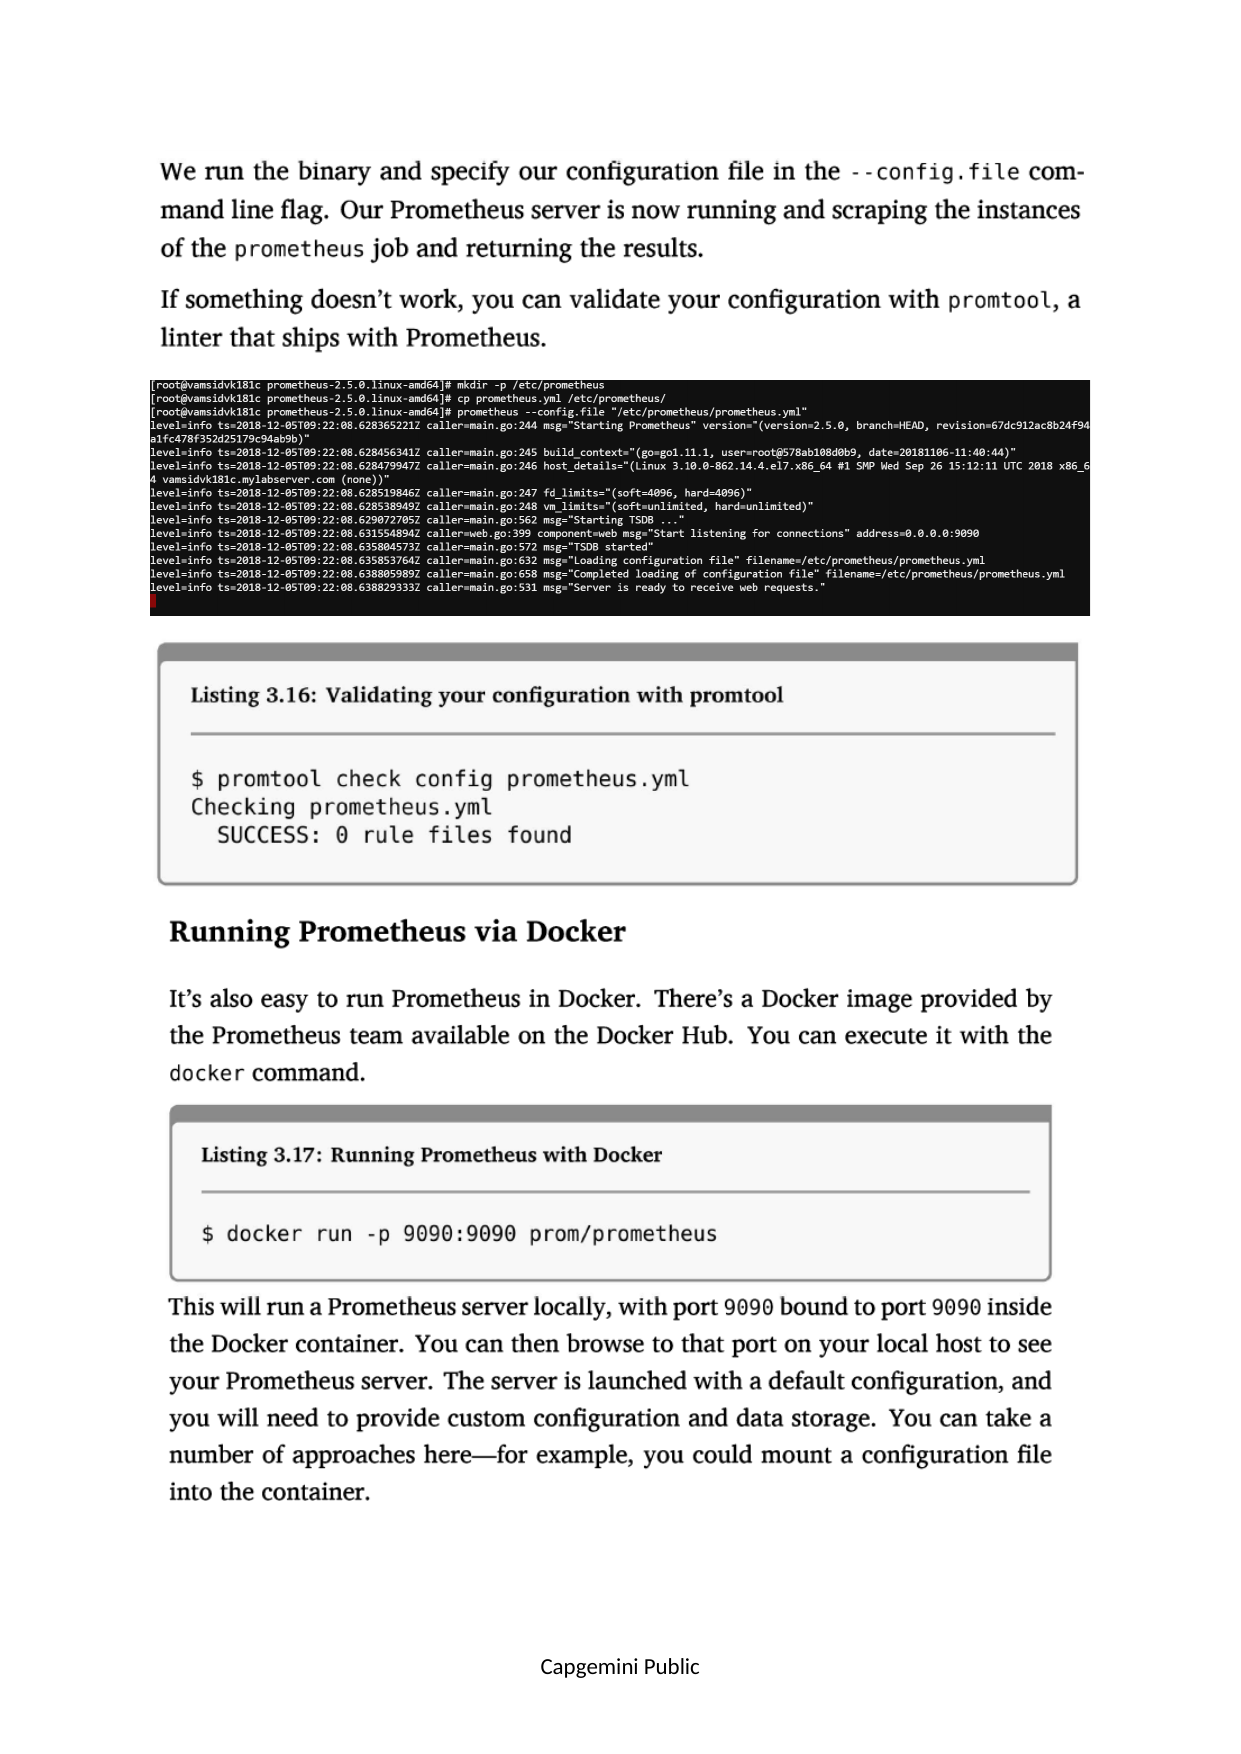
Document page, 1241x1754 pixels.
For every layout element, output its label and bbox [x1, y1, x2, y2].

picture [150, 150, 1091, 362]
picture [150, 380, 1091, 616]
picture [150, 633, 1091, 890]
picture [150, 908, 1091, 1520]
